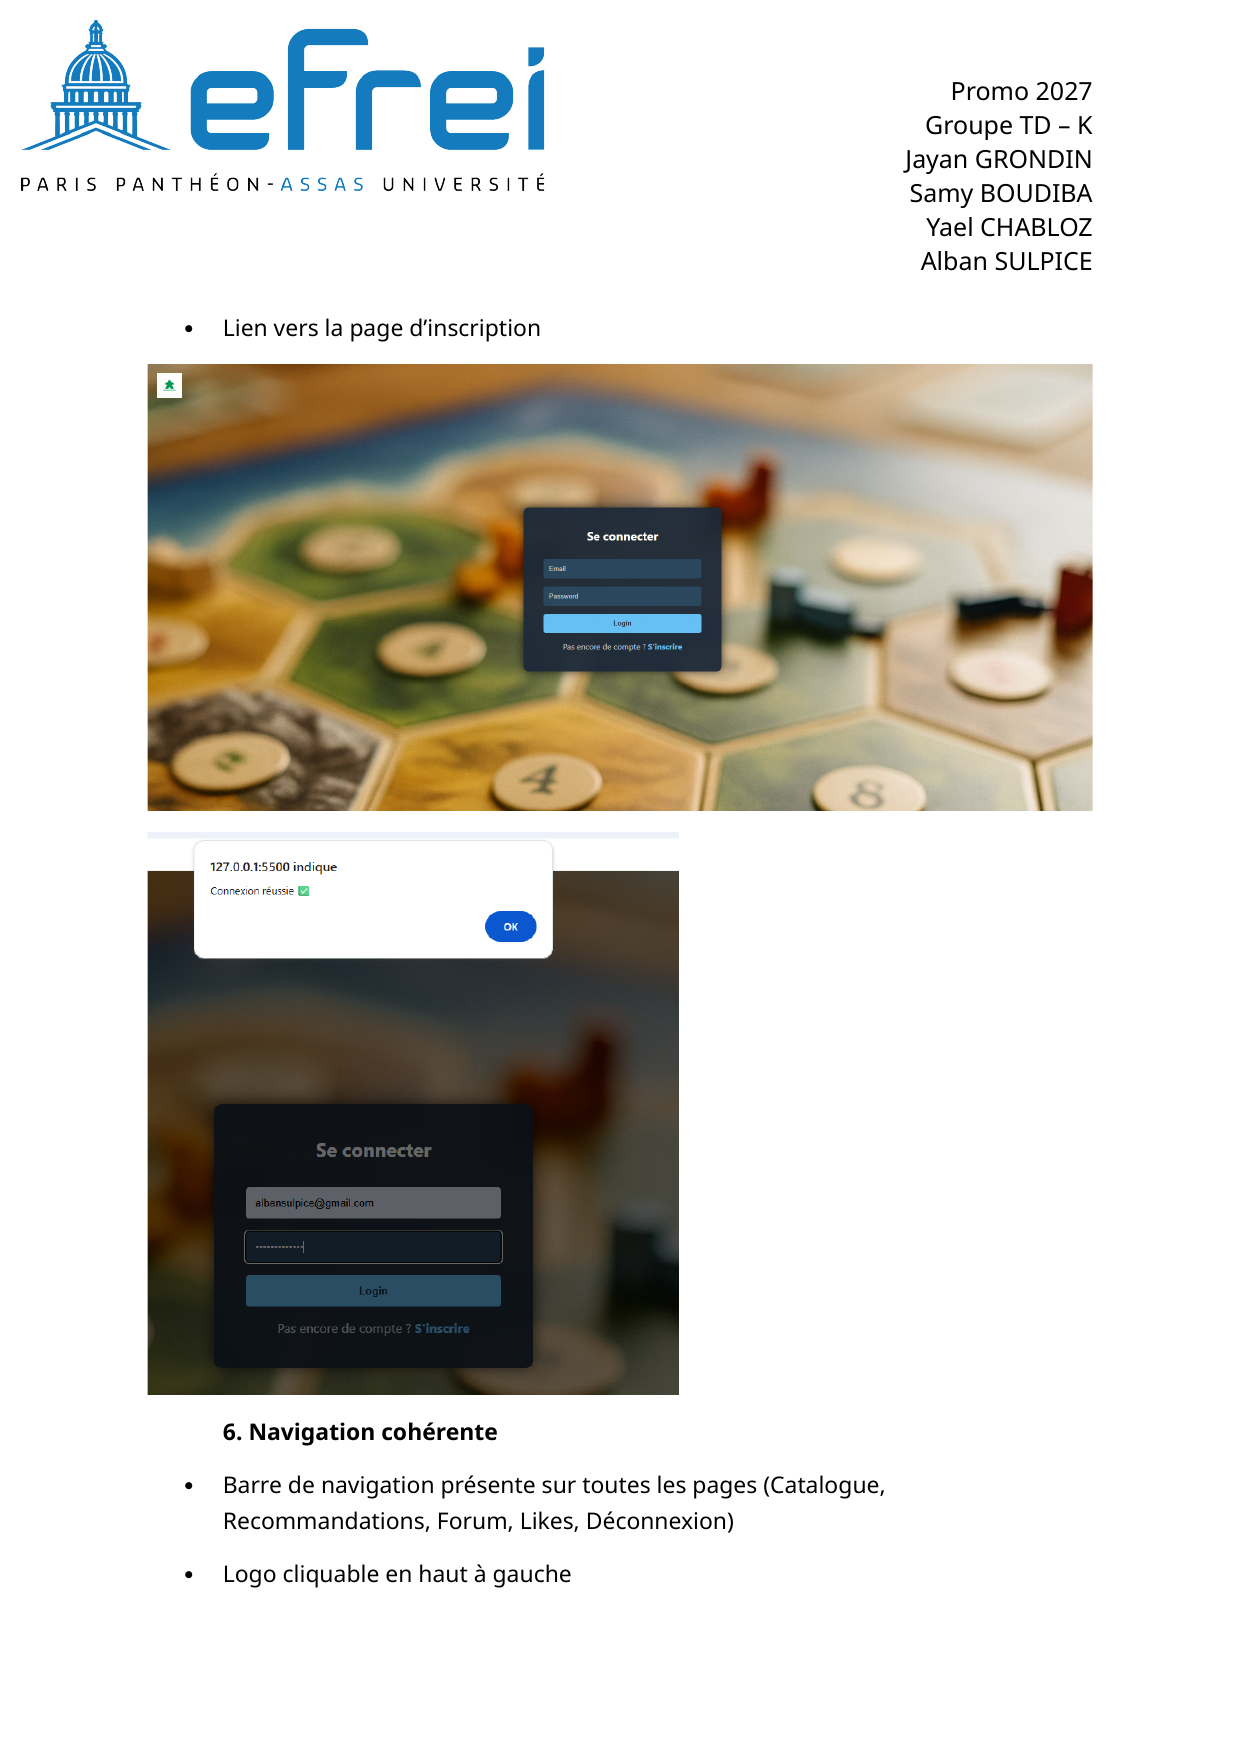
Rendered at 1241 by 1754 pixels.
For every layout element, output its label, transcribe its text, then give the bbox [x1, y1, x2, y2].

picture [147, 832, 679, 1395]
list Logo cliquable en haut à gauche [185, 1557, 1093, 1589]
text 6. Navigation cohérente [223, 1416, 1093, 1448]
picture [21, 20, 545, 191]
list Barre de navigation présente sur toutes les pages (Catalogue, Recommandations, Forum, Likes, Déconnexion) [185, 1469, 1093, 1536]
picture [147, 364, 1093, 811]
list Lien vers la page d’inscription [185, 312, 1093, 343]
